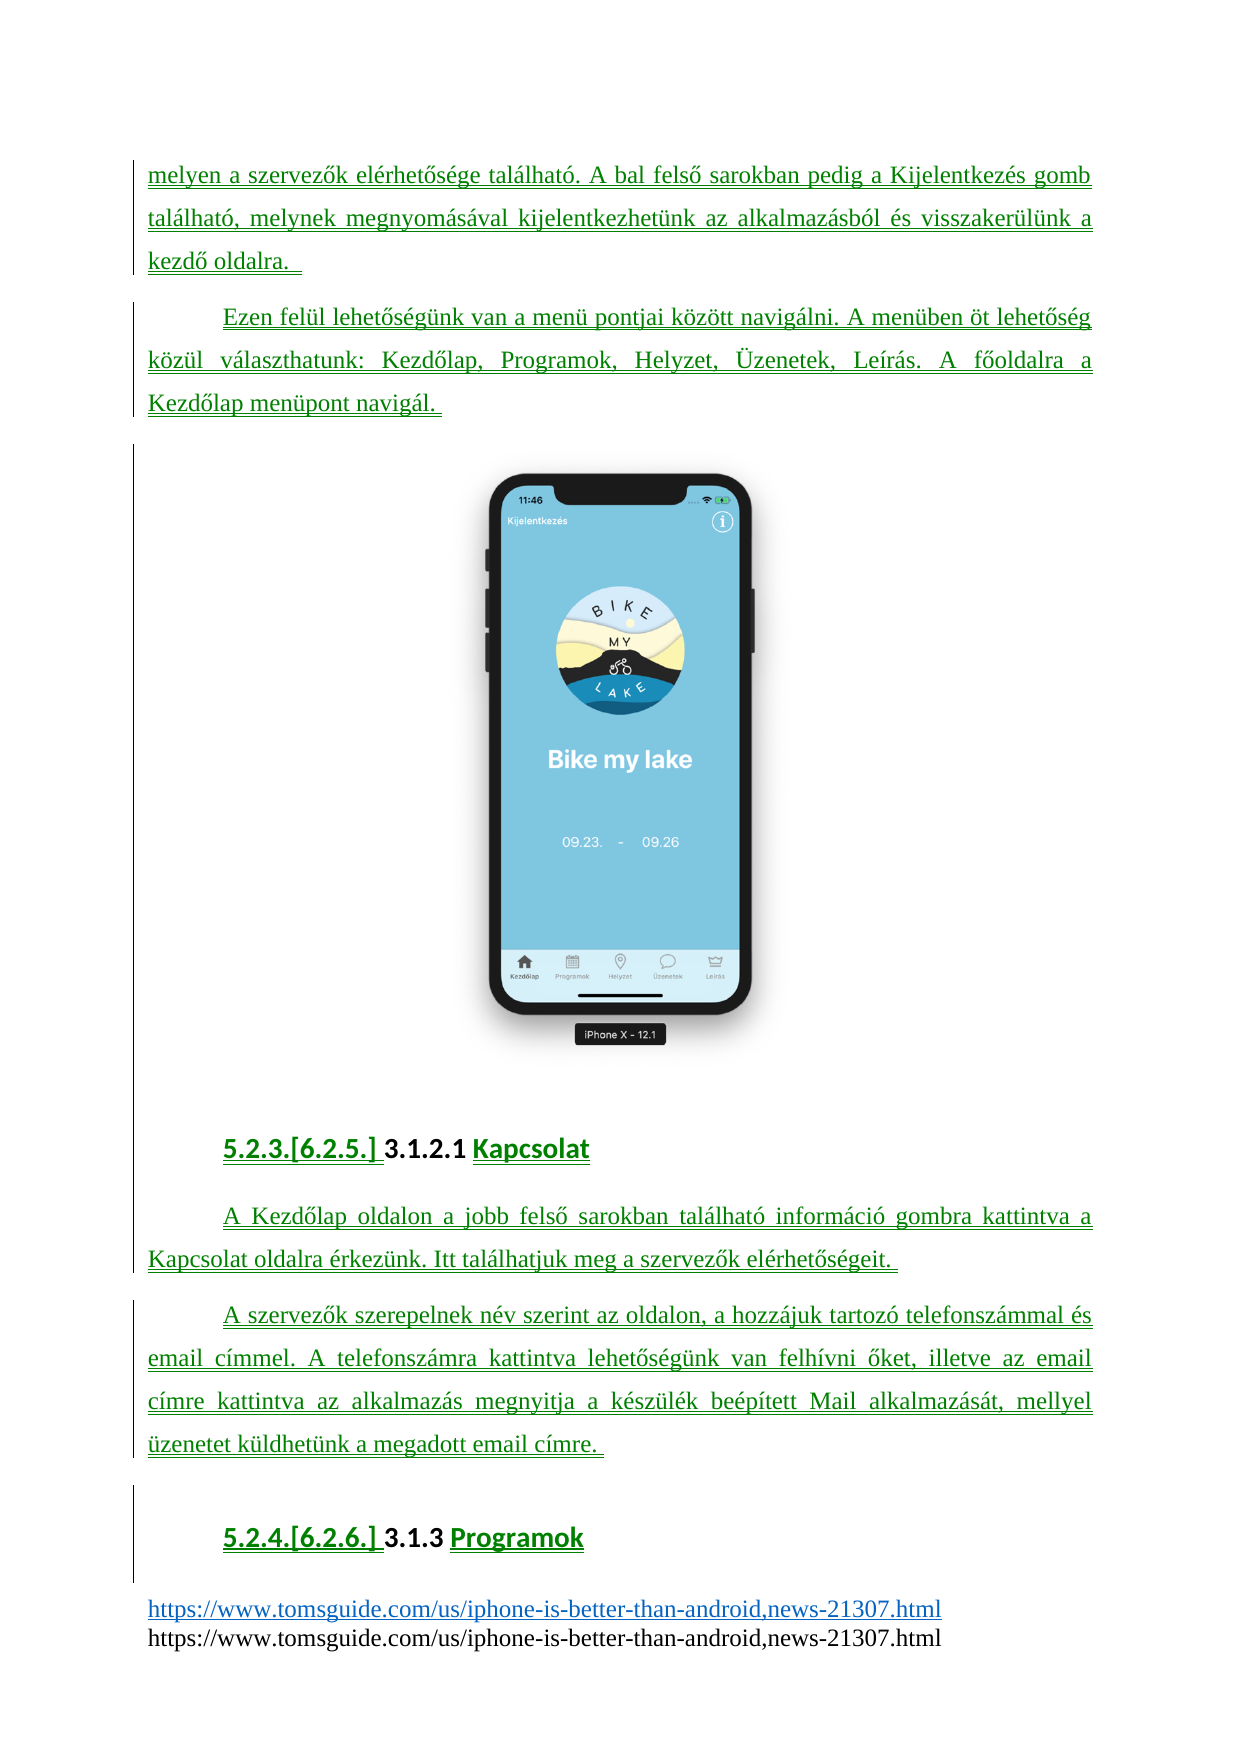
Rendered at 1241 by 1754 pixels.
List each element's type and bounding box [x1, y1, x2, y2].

picture [438, 443, 802, 1073]
